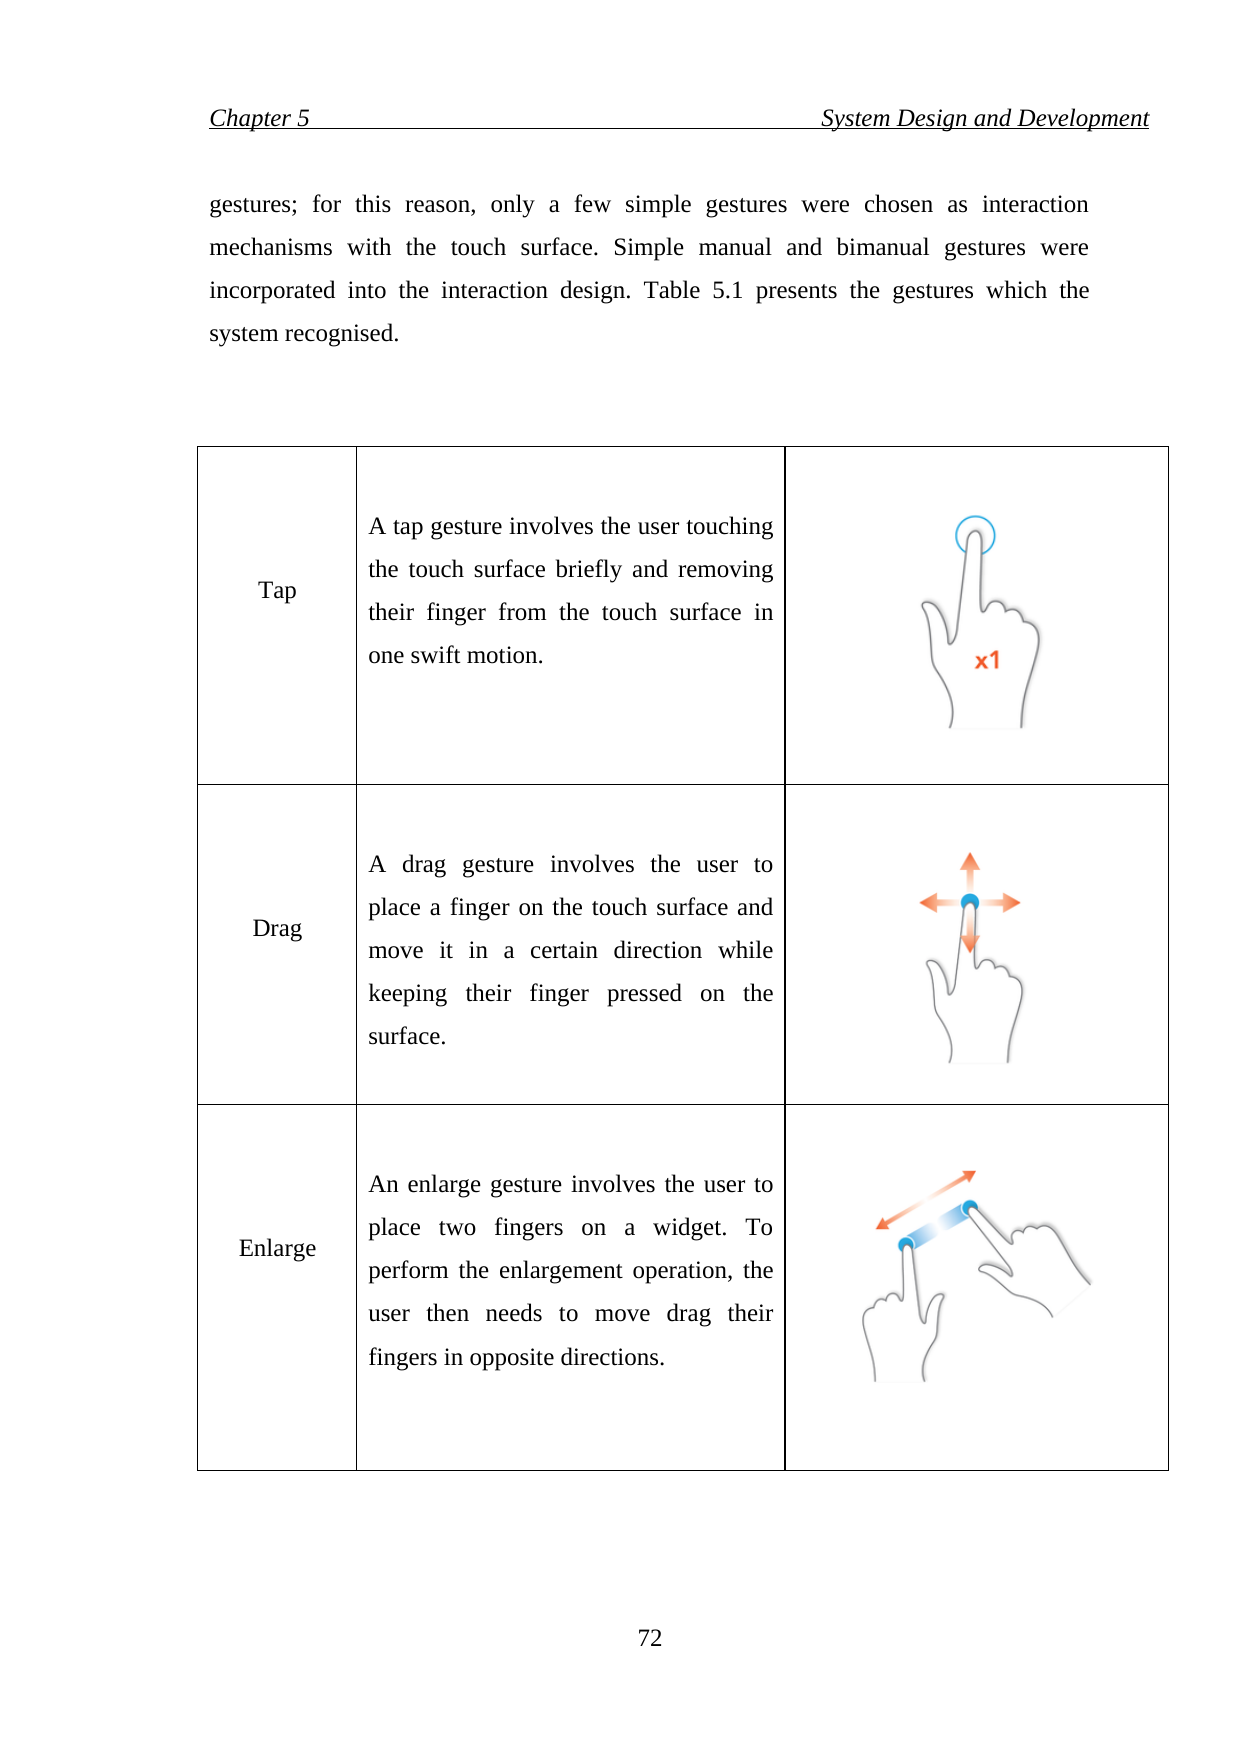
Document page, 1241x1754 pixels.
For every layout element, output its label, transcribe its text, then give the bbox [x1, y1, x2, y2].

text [209, 189, 1090, 347]
table_cell [786, 785, 1168, 1104]
table_cell Enlarge [198, 1105, 356, 1469]
table_header Tap [198, 447, 356, 784]
table_cell Drag [198, 785, 356, 1104]
table_cell A drag gesture involves the user to place a finger on the touch surface and move it in a certain direction while keeping their finger pressed on the surface. [357, 785, 784, 1104]
table_header A tap gesture involves the user touching the touch surface briefly and removing their finger from the touch surface in one swift motion. [357, 447, 784, 784]
picture [860, 1169, 1094, 1386]
table_cell An enlarge gesture involves the user to place two fingers on a widget. To perform the enlargement operation, the user then needs to move drag their fingers in opposite directions. [357, 1105, 784, 1469]
picture [872, 848, 1082, 1069]
table_header [786, 447, 1168, 784]
picture [859, 511, 1095, 749]
table_cell [786, 1105, 1168, 1469]
